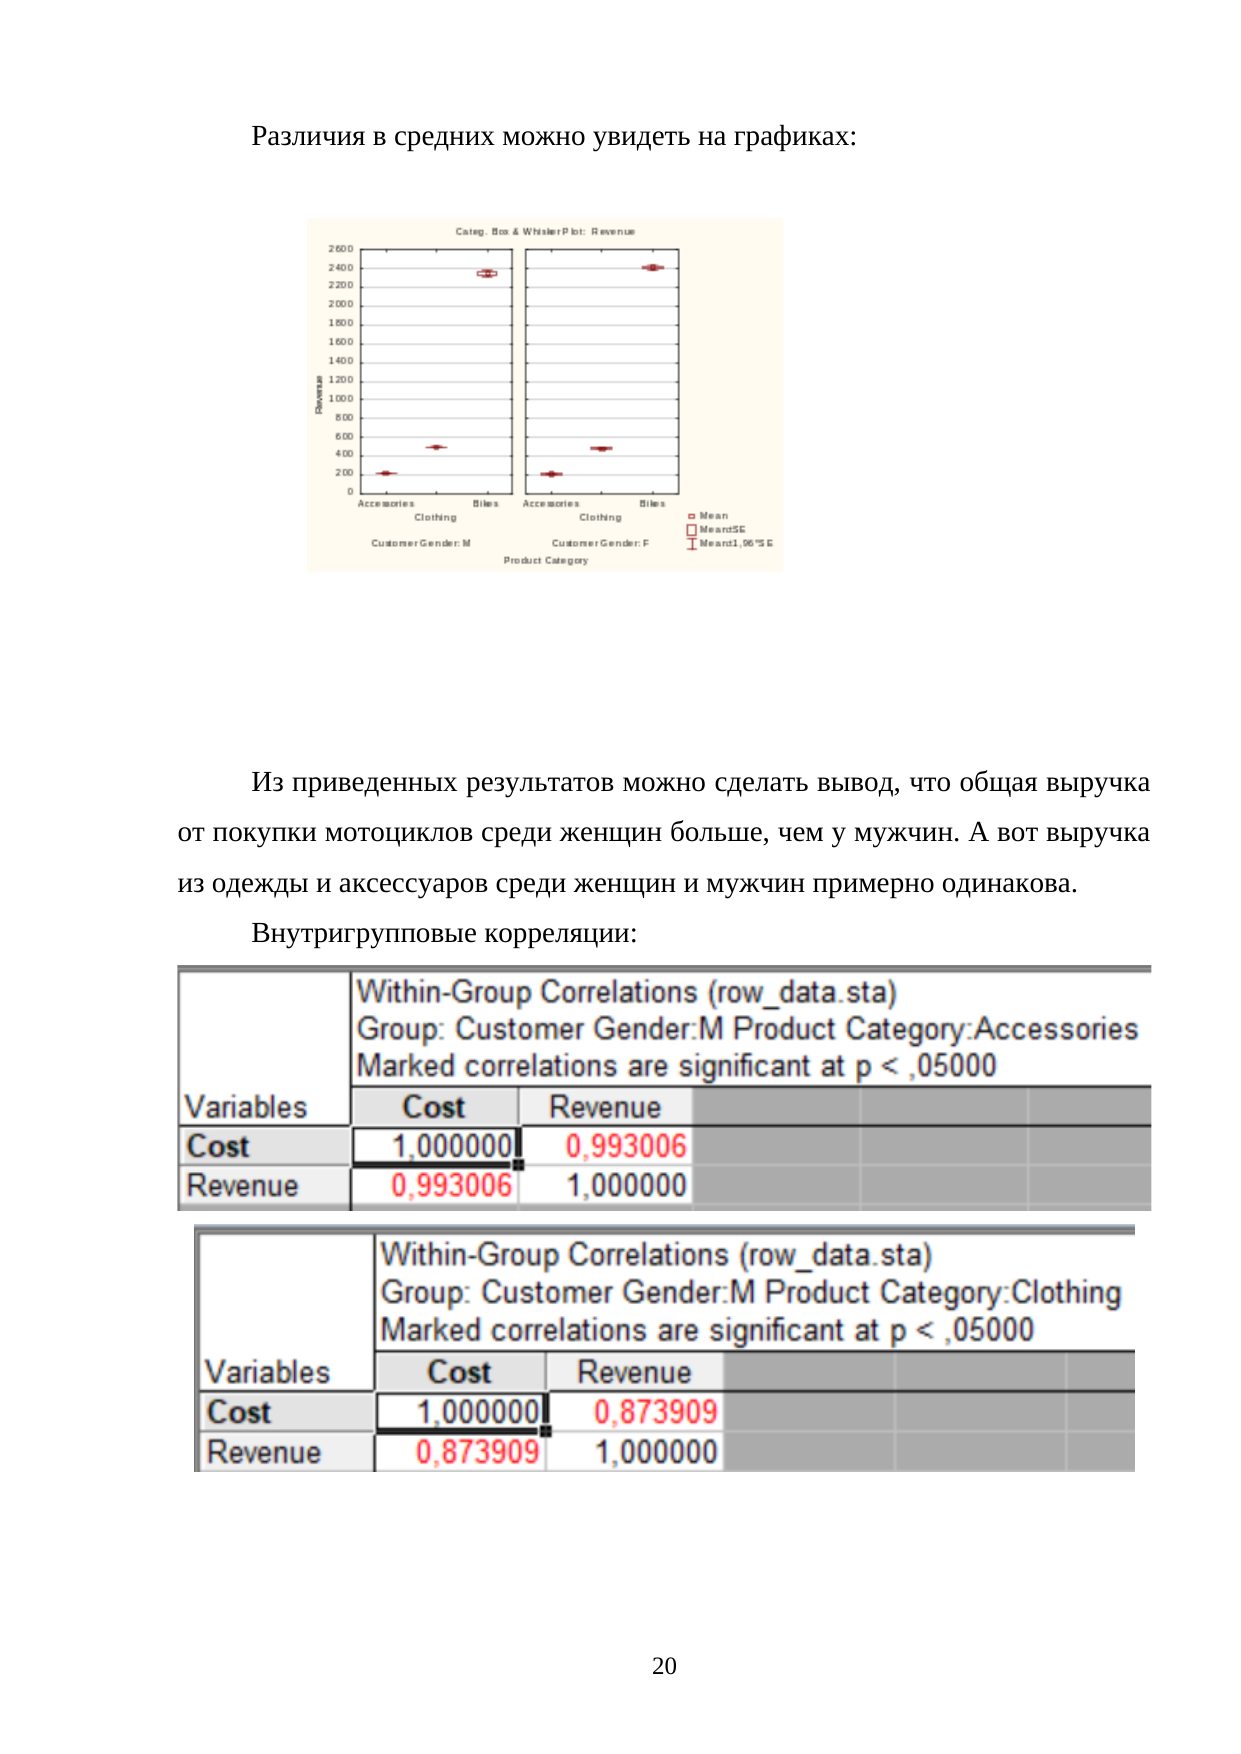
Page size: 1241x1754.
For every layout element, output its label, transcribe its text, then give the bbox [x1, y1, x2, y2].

picture [177, 965, 1152, 1211]
text Внутригрупповые корреляции: [177, 915, 1152, 949]
text Из приведенных результатов можно сделать вывод, что общая выручка от покупки мотоциклов среди женщин больше, чем у мужчин. А вот выручка из одежды и аксессуаров среди женщин и мужчин примерно одинакова. [177, 764, 1152, 898]
picture [194, 1224, 1135, 1472]
text Различия в средних можно увидеть на графиках: [177, 118, 1152, 152]
